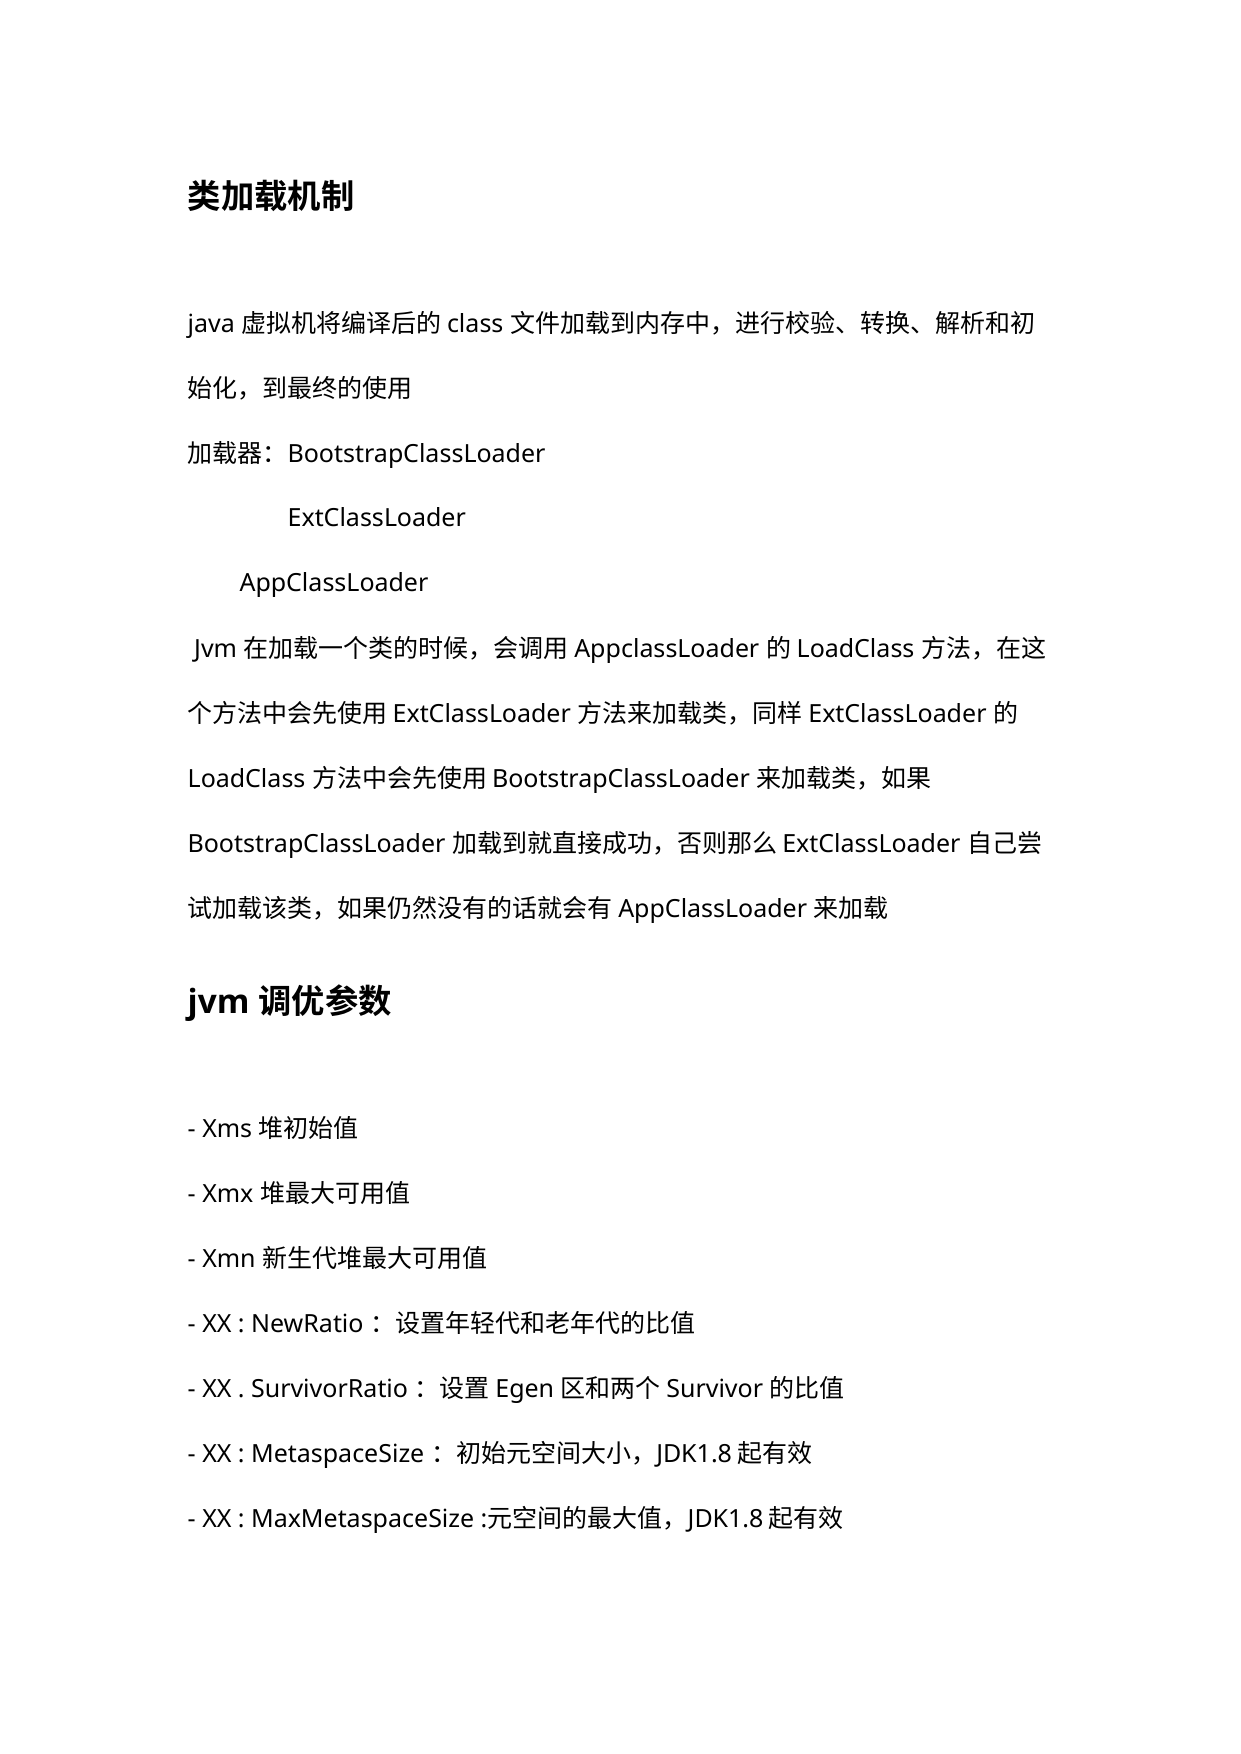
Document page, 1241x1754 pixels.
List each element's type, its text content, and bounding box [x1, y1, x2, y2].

subtitle jvm 调优参数 [187, 966, 1053, 1031]
text - XX : NewRatio ：设置年轻代和老年代的比值 [187, 1289, 1053, 1354]
subtitle 类加载机制 [187, 162, 1053, 227]
text 加载器：BootstrapClassLoader [187, 419, 1053, 484]
text - XX : MetaspaceSize ：初始元空间大小，JDK1.8起有效 [187, 1419, 1053, 1484]
text java 虚拟机将编译后的 class 文件加载到内存中，进行校验、转换、解析和初始化，到最终的使用 [187, 289, 1053, 419]
text - XX . SurvivorRatio ：设置 Egen 区和两个 Survivor 的比值 [187, 1354, 1053, 1419]
text - XX : MaxMetaspaceSize :元空间的最大值，JDK1.8起有效 [187, 1484, 1053, 1549]
text Jvm 在加载一个类的时候，会调用 AppclassLoader 的 LoadClass 方法，在这个方法中会先使用ExtClassLoader 方法来加载类，同样 ExtClassLoader 的 LoadClass 方法中会先使用BootstrapClassLoader 来加载类，如果 BootstrapClassLoader 加载到就直接成功，否则那么ExtClassLoader 自己尝试加载该类，如果仍然没有的话就会有 AppClassLoader 来加载 [187, 614, 1053, 939]
text - Xms 堆初始值 [187, 1094, 1053, 1159]
text - Xmn 新生代堆最大可用值 [187, 1224, 1053, 1289]
text - Xmx 堆最大可用值 [187, 1159, 1053, 1224]
text AppClassLoader [187, 549, 1053, 614]
text ExtClassLoader [187, 484, 1053, 549]
